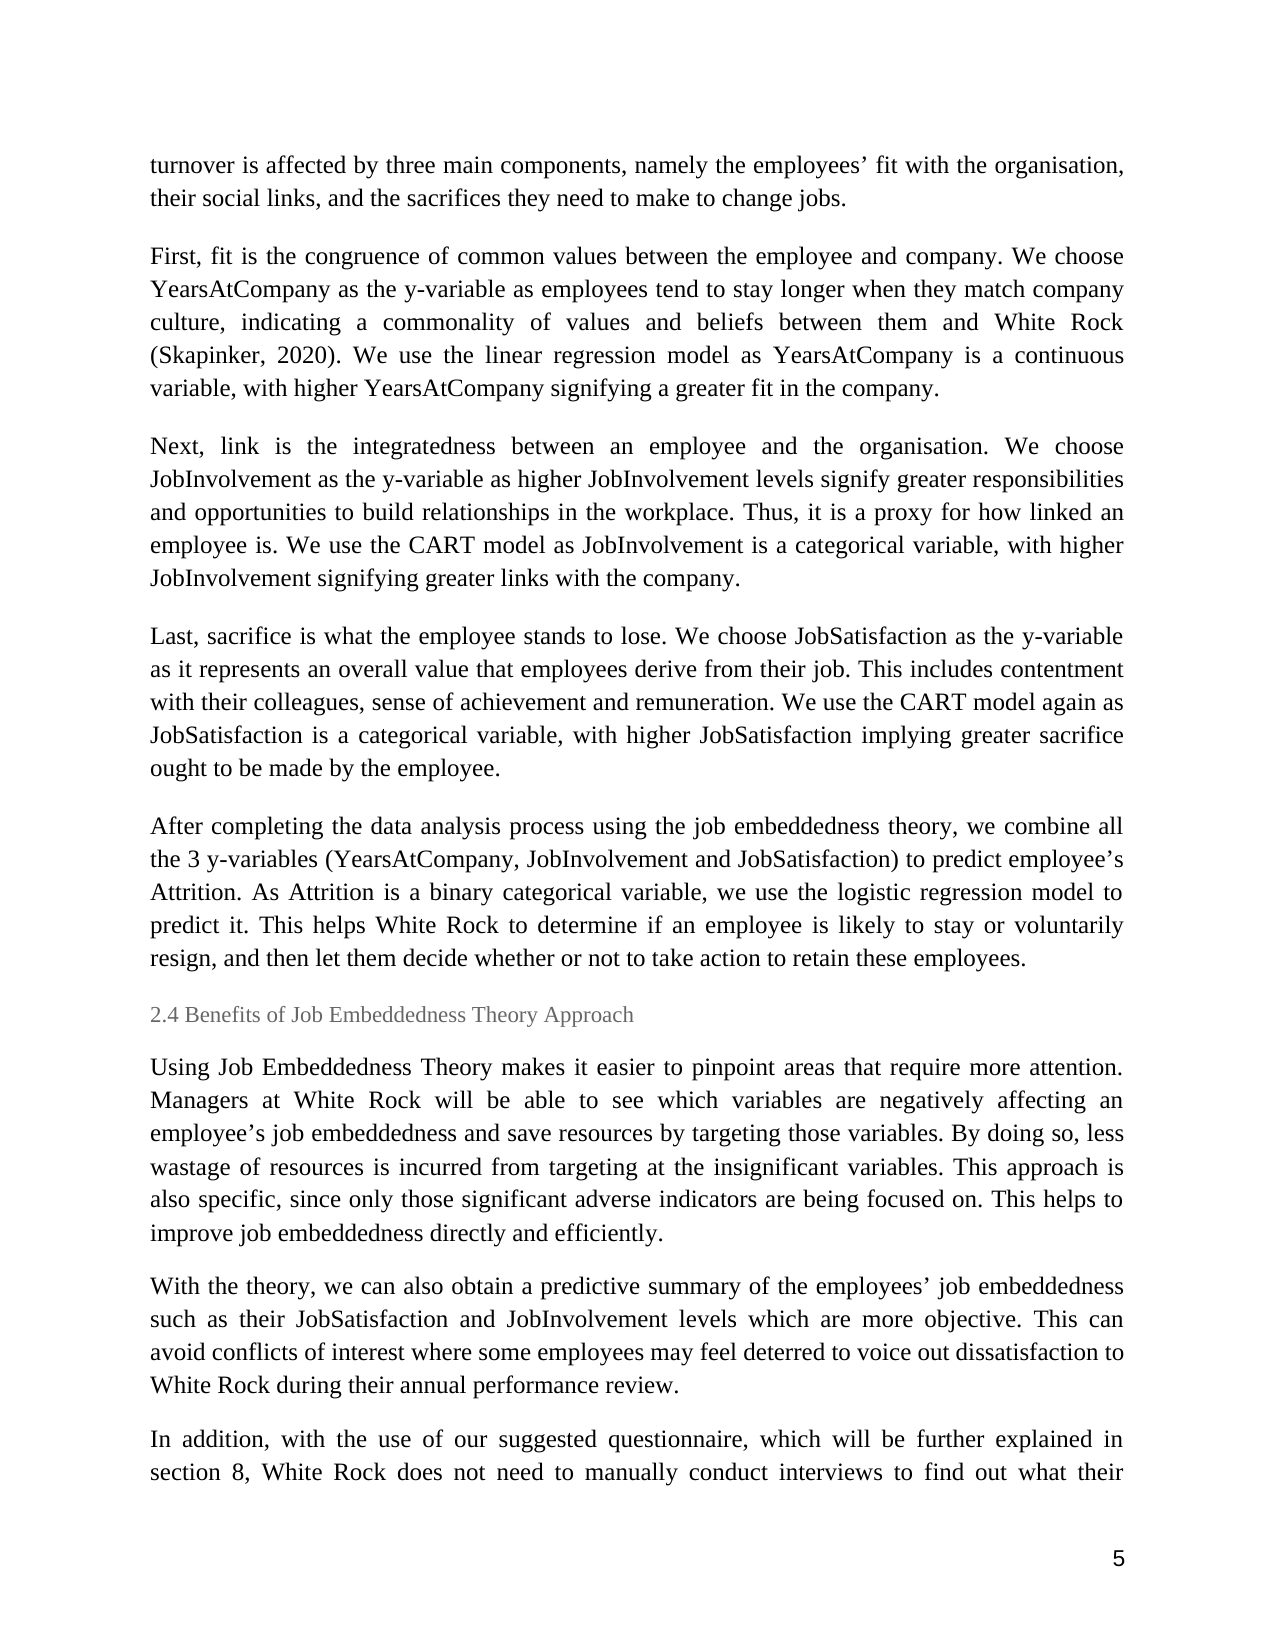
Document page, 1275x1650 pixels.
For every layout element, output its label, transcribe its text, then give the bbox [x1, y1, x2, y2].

text Last, sacrifice is what the employee stands to lose. We choose JobSatisfaction as the y-variable as it represents an overall value that employees derive from their job. This includes contentment with their colleagues, sense of achievement and remuneration. We use the CART model again as JobSatisfaction is a categorical variable, with higher JobSatisfaction implying greater sacrifice ought to be made by the employee. [150, 621, 1125, 782]
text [150, 150, 1125, 212]
text Next, link is the integratedness between an employee and the organisation. We choose JobInvolvement as the y-variable as higher JobInvolvement levels signify greater responsibilities and opportunities to build relationships in the workplace. Thus, it is a proxy for how linked an employee is. We use the CART model as JobInvolvement is a categorical variable, with higher JobInvolvement signifying greater links with the company. [150, 431, 1125, 592]
subtitle 2.4 Benefits of Job Embeddedness Theory Approach [150, 1001, 1125, 1028]
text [150, 1424, 1125, 1486]
text With the theory, we can also obtain a predictive summary of the employees’ job embeddedness such as their JobSatisfaction and JobInvolvement levels which are more objective. This can avoid conflicts of interest where some employees may feel deterred to voice out dissatisfaction to White Rock during their annual performance review. [150, 1271, 1125, 1399]
text After completing the data analysis process using the job embeddedness theory, we combine all the 3 y-variables (YearsAtCompany, JobInvolvement and JobSatisfaction) to predict employee’s Attrition. As Attrition is a binary categorical variable, we use the logistic regression model to predict it. This helps White Rock to determine if an employee is likely to stay or voluntarily resign, and then let them decide whether or not to take action to retain these employees. [150, 811, 1125, 972]
text First, fit is the congruence of common values between the employee and company. We choose YearsAtCompany as the y-variable as employees tend to stay longer when they match company culture, indicating a commonality of values and beliefs between them and White Rock (Skapinker, 2020). We use the linear regression model as YearsAtCompany is a continuous variable, with higher YearsAtCompany signifying a greater fit in the company. [150, 241, 1125, 402]
text Using Job Embeddedness Theory makes it easier to pinpoint areas that require more attention. Managers at White Rock will be able to see which variables are negatively affecting an employee’s job embeddedness and save resources by targeting those variables. By doing so, less wastage of resources is incurred from targeting at the insignificant variables. This approach is also specific, since only those significant adverse indicators are being focused on. This helps to improve job embeddedness directly and efficiently. [150, 1052, 1125, 1246]
